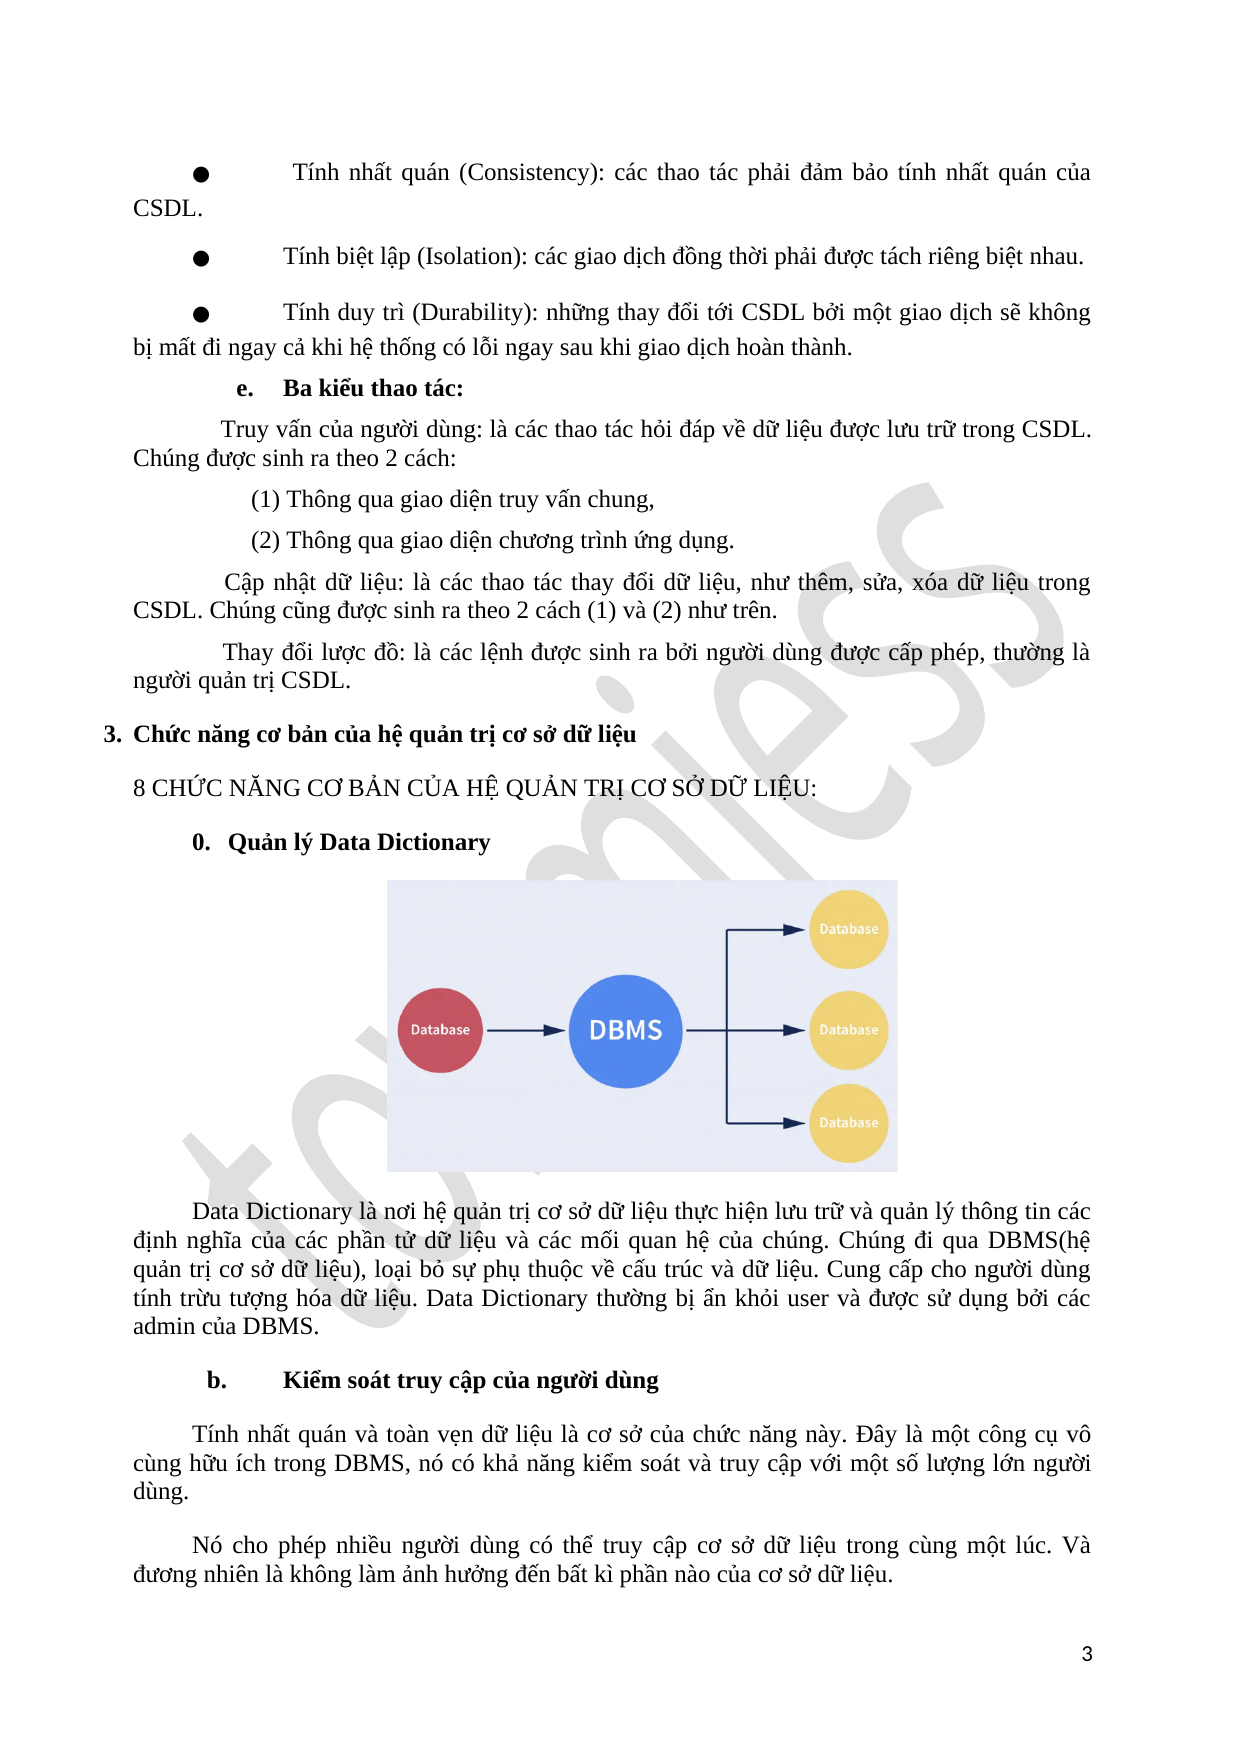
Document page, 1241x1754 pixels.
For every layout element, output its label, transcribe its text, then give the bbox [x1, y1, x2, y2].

list Tính duy trì (Durability): những thay đổi tới CSDL bởi một giao dịch sẽ không bị mất đi ngay cả khi hệ thống có lỗi ngay sau khi giao dịch hoàn thành. [133, 289, 1093, 361]
list Kiểm soát truy cập của người dùng [207, 1365, 1093, 1394]
text Tính nhất quán và toàn vẹn dữ liệu là cơ sở của chức năng này. Đây là một công cụ vô cùng hữu ích trong DBMS, nó có khả năng kiểm soát và truy cập với một số lượng lớn người dùng. [133, 1419, 1093, 1505]
list Tính nhất quán (Consistency): các thao tác phải đảm bảo tính nhất quán của CSDL. [133, 150, 1093, 221]
list Tính biệt lập (Isolation): các giao dịch đồng thời phải được tách riêng biệt nhau. [133, 234, 1093, 277]
text Nó cho phép nhiều người dùng có thể truy cập cơ sở dữ liệu trong cùng một lúc. Và đương nhiên là không làm ảnh hưởng đến bất kì phần nào của cơ sở dữ liệu. [133, 1530, 1093, 1588]
text Data Dictionary là nơi hệ quản trị cơ sở dữ liệu thực hiện lưu trữ và quản lý thông tin các định nghĩa của các phần tử dữ liệu và các mối quan hệ của chúng. Chúng đi qua DBMS(hệ quản trị cơ sở dữ liệu), loại bỏ sự phụ thuộc về cấu trúc và dữ liệu. Cung cấp cho người dùng tính trừu tượng hóa dữ liệu. Data Dictionary thường bị ẩn khỏi user và được sử dụng bởi các admin của DBMS. [133, 1196, 1093, 1340]
list Ba kiểu thao tác: [177, 373, 1093, 402]
list Quản lý Data Dictionary [192, 827, 1093, 856]
list Chức năng cơ bản của hệ quản trị cơ sở dữ liệu [44, 719, 1093, 748]
text Thay đổi lược đồ: là các lệnh được sinh ra bởi người dùng được cấp phép, thường là người quản trị CSDL. [133, 637, 1093, 694]
picture [387, 880, 898, 1172]
text 8 CHỨC NĂNG CƠ BẢN CỦA HỆ QUẢN TRỊ CƠ SỞ DỮ LIỆU: [133, 773, 1093, 802]
text (1) Thông qua giao diện truy vấn chung, [133, 484, 1093, 513]
text (2) Thông qua giao diện chương trình ứng dụng. [133, 526, 1093, 554]
text Cập nhật dữ liệu: là các thao tác thay đổi dữ liệu, như thêm, sửa, xóa dữ liệu trong CSDL. Chúng cũng được sinh ra theo 2 cách (1) và (2) như trên. [133, 567, 1093, 624]
text Truy vấn của người dùng: là các thao tác hỏi đáp về dữ liệu được lưu trữ trong CSDL. Chúng được sinh ra theo 2 cách: [133, 414, 1093, 472]
